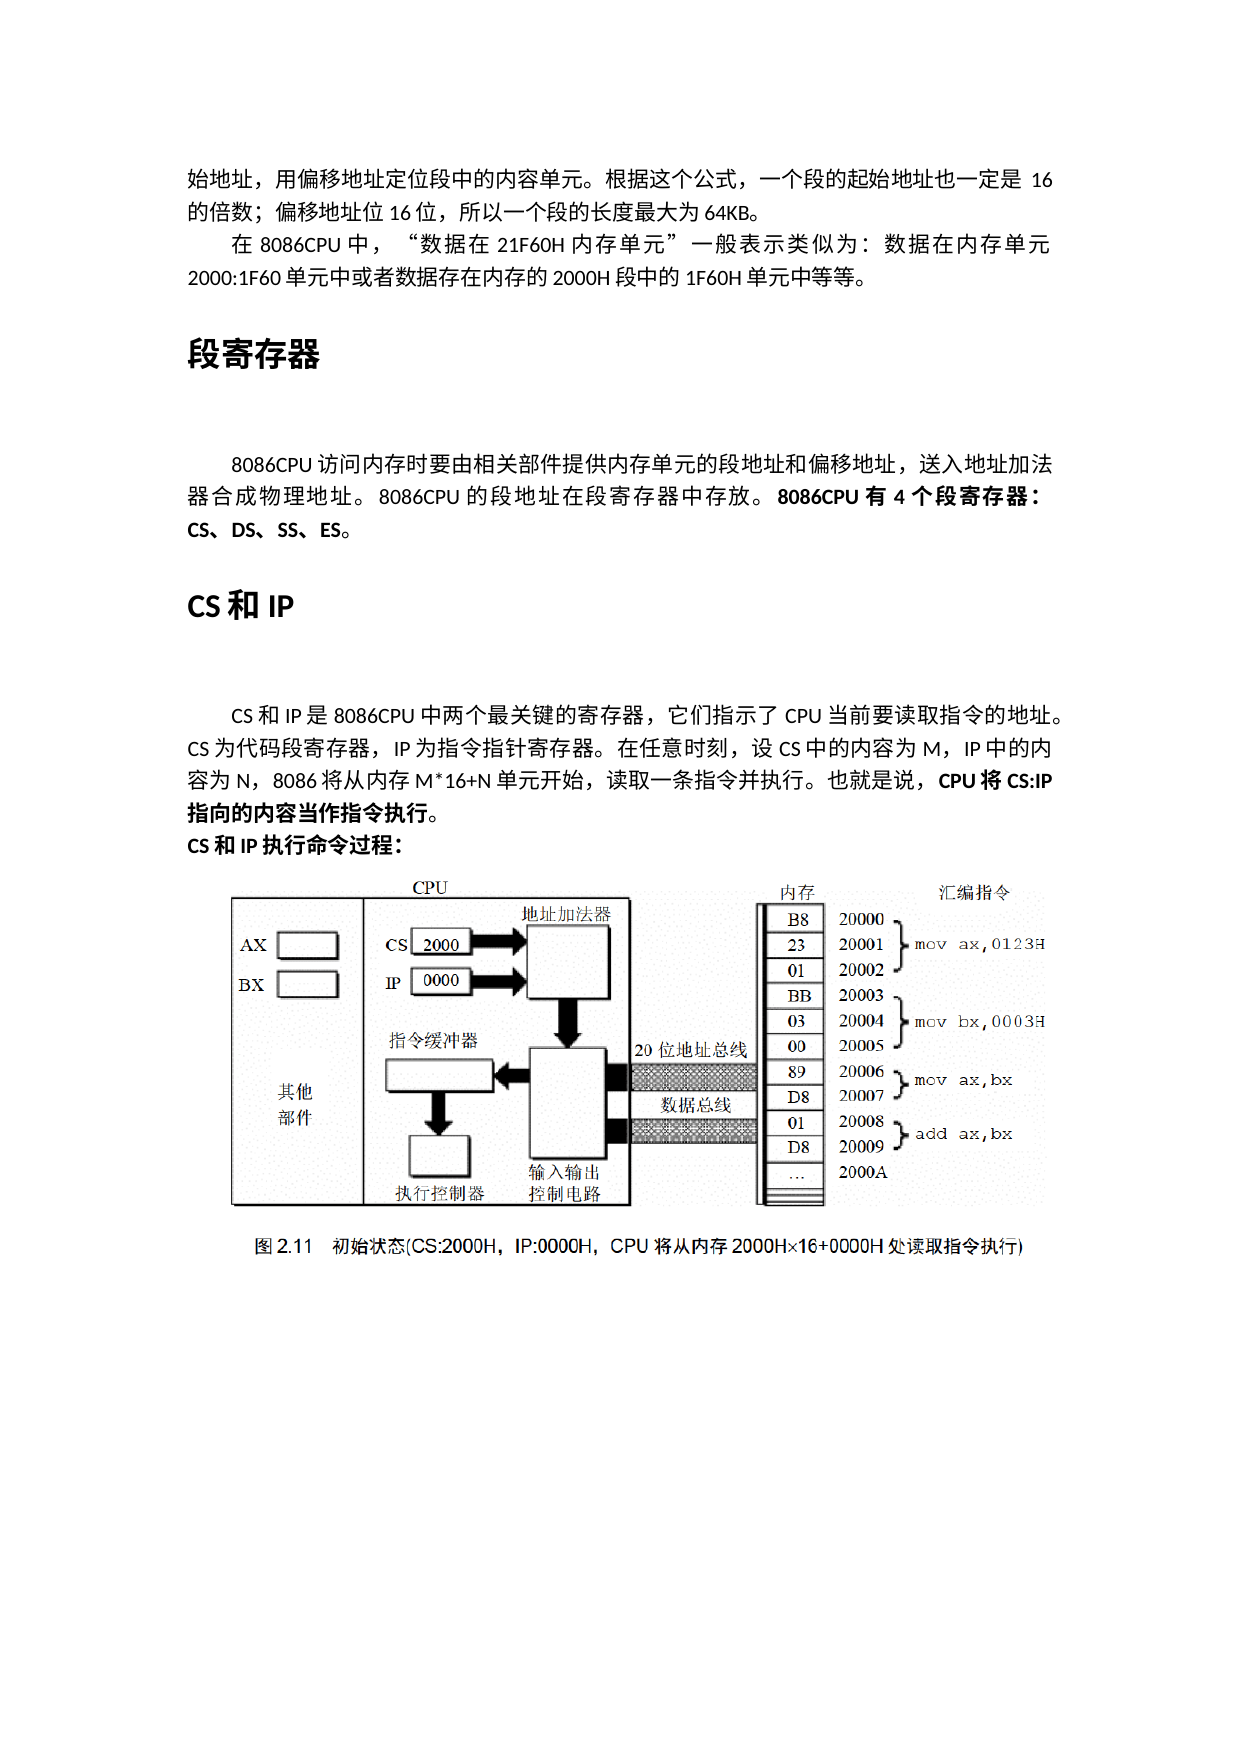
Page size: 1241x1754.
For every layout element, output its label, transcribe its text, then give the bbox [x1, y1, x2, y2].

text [187, 162, 1053, 227]
text CS和IP是8086CPU中两个最关键的寄存器，它们指示了CPU当前要读取指令的地址。CS为代码段寄存器，IP为指令指针寄存器。在任意时刻，设CS中的内容为M，IP中的内容为N，8086将从内存M*16+N单元开始，读取一条指令并执行。也就是说，CPU将CS:IP指向的内容当作指令执行。 [187, 698, 1053, 828]
picture [187, 860, 1053, 1273]
text CS和IP执行命令过程： [187, 828, 1053, 860]
subtitle 段寄存器 [187, 319, 1053, 384]
text 在8086CPU中，“数据在21F60H内存单元”一般表示类似为：数据在内存单元2000:1F60单元中或者数据存在内存的2000H段中的1F60H单元中等等。 [187, 227, 1053, 292]
subtitle CS和IP [187, 571, 1053, 636]
text 8086CPU访问内存时要由相关部件提供内存单元的段地址和偏移地址，送入地址加法器合成物理地址。8086CPU的段地址在段寄存器中存放。8086CPU有4个段寄存器：CS、DS、SS、ES。 [187, 446, 1053, 544]
